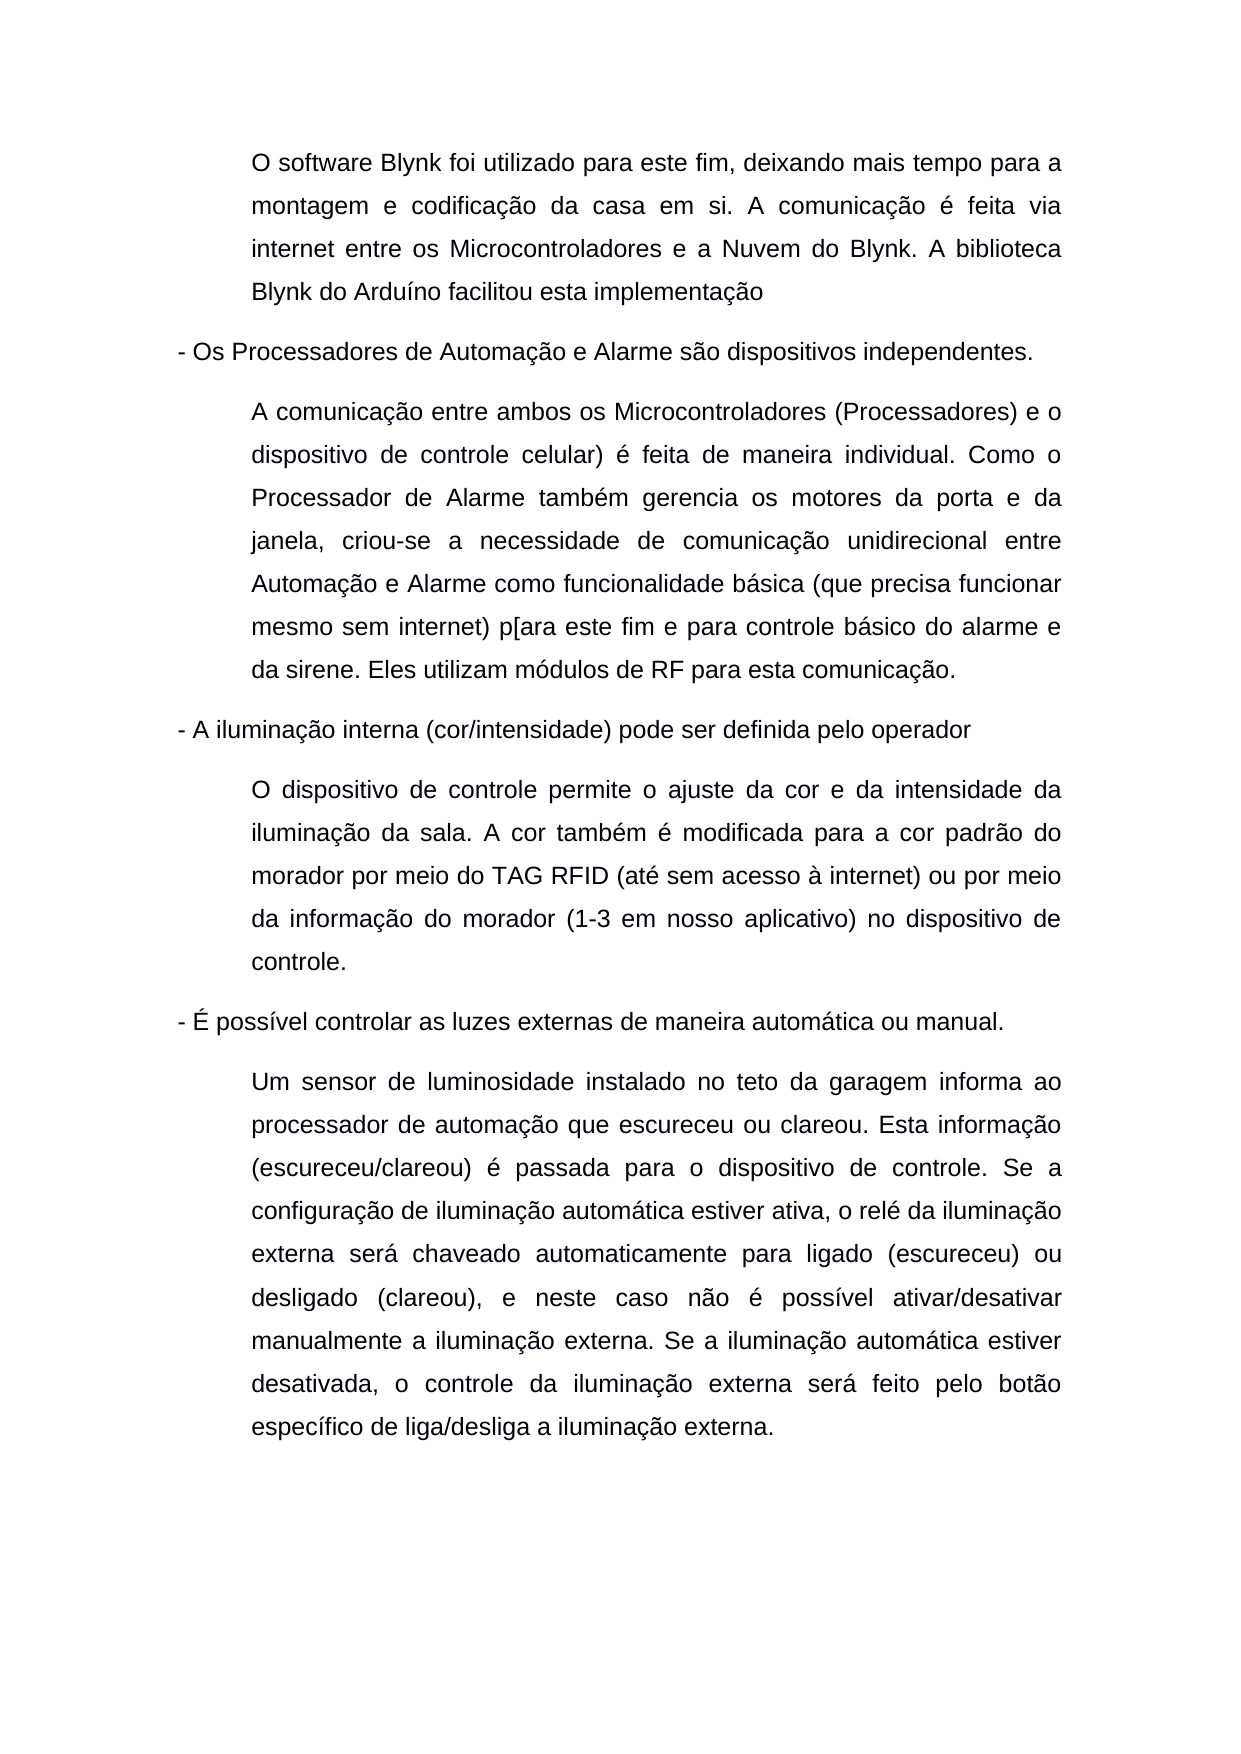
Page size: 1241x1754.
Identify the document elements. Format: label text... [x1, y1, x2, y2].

text - Os Processadores de Automação e Alarme são dispositivos independentes. [177, 337, 1063, 366]
text O software Blynk foi utilizado para este fim, deixando mais tempo para a montagem e codificação da casa em si. A comunicação é feita via internet entre os Microcontroladores e a Nuvem do Blynk. A biblioteca Blynk do Arduíno facilitou esta implementação [251, 148, 1063, 306]
text A comunicação entre ambos os Microcontroladores (Processadores) e o dispositivo de controle celular) é feita de maneira individual. Como o Processador de Alarme também gerencia os motores da porta e da janela, criou-se a necessidade de comunicação unidirecional entre Automação e Alarme como funcionalidade básica (que precisa funcionar mesmo sem internet) p[ara este fim e para controle básico do alarme e da sirene. Eles utilizam módulos de RF para esta comunicação. [251, 397, 1063, 684]
text - A iluminação interna (cor/intensidade) pode ser definida pelo operador [177, 715, 1063, 744]
text Um sensor de luminosidade instalado no teto da garagem informa ao processador de automação que escureceu ou clareou. Esta informação (escureceu/clareou) é passada para o dispositivo de controle. Se a configuração de iluminação automática estiver ativa, o relé da iluminação externa será chaveado automaticamente para ligado (escureceu) ou desligado (clareou), e neste caso não é possível ativar/desativar manualmente a iluminação externa. Se a iluminação automática estiver desativada, o controle da iluminação externa será feito pelo botão específico de liga/desliga a iluminação externa. [251, 1067, 1063, 1441]
text - É possível controlar as luzes externas de maneira automática ou manual. [177, 1007, 1063, 1036]
text O dispositivo de controle permite o ajuste da cor e da intensidade da iluminação da sala. A cor também é modificada para a cor padrão do morador por meio do TAG RFID (até sem acesso à internet) ou por meio da informação do morador (1-3 em nosso aplicativo) no dispositivo de controle. [251, 775, 1063, 976]
